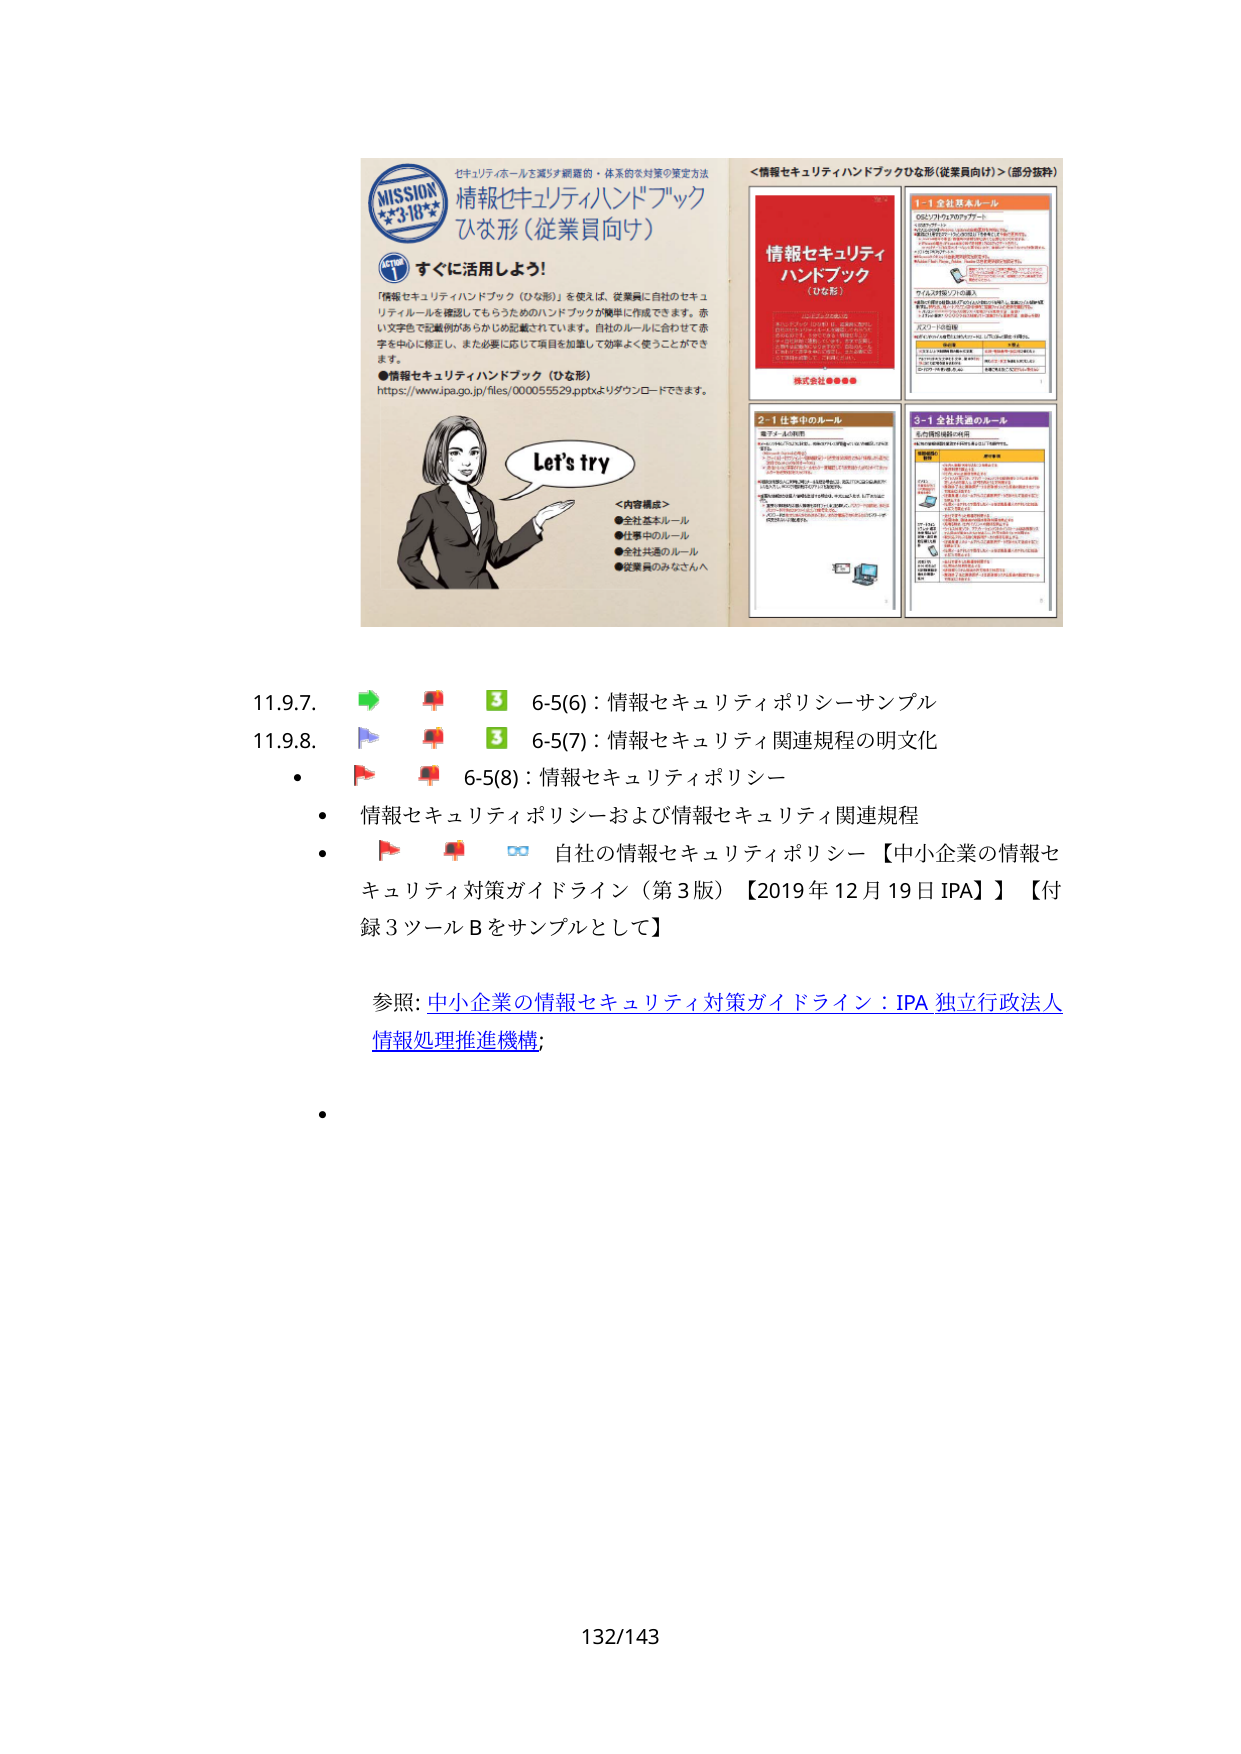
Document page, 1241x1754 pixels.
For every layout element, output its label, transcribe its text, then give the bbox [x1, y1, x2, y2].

list 参照: 中小企業の情報セキュリティ対策ガイドライン：IPA 独立行政法人 情報処理推進機構; [372, 983, 1063, 1058]
picture [422, 690, 444, 711]
list 情報セキュリティポリシーおよび情報セキュリティ関連規程 [319, 796, 1063, 833]
picture [507, 840, 529, 861]
picture [354, 765, 376, 786]
list 6-5(6)：情報セキュリティポリシーサンプル [252, 683, 1063, 721]
picture [443, 840, 465, 861]
picture [422, 727, 444, 749]
picture [358, 727, 380, 749]
picture [379, 840, 401, 861]
list 自社の情報セキュリティポリシー 【中小企業の情報セキュリティ対策ガイドライン（第3版）【2019年12月19日IPA】】 【付録３ツールBをサンプルとして】 [319, 833, 1063, 946]
picture [486, 690, 508, 711]
picture [486, 727, 508, 749]
list 6-5(8)：情報セキュリティポリシー [294, 758, 1063, 796]
picture [360, 158, 1063, 627]
list 6-5(7)：情報セキュリティ関連規程の明文化 [252, 721, 1063, 758]
picture [418, 765, 440, 786]
picture [358, 690, 380, 711]
